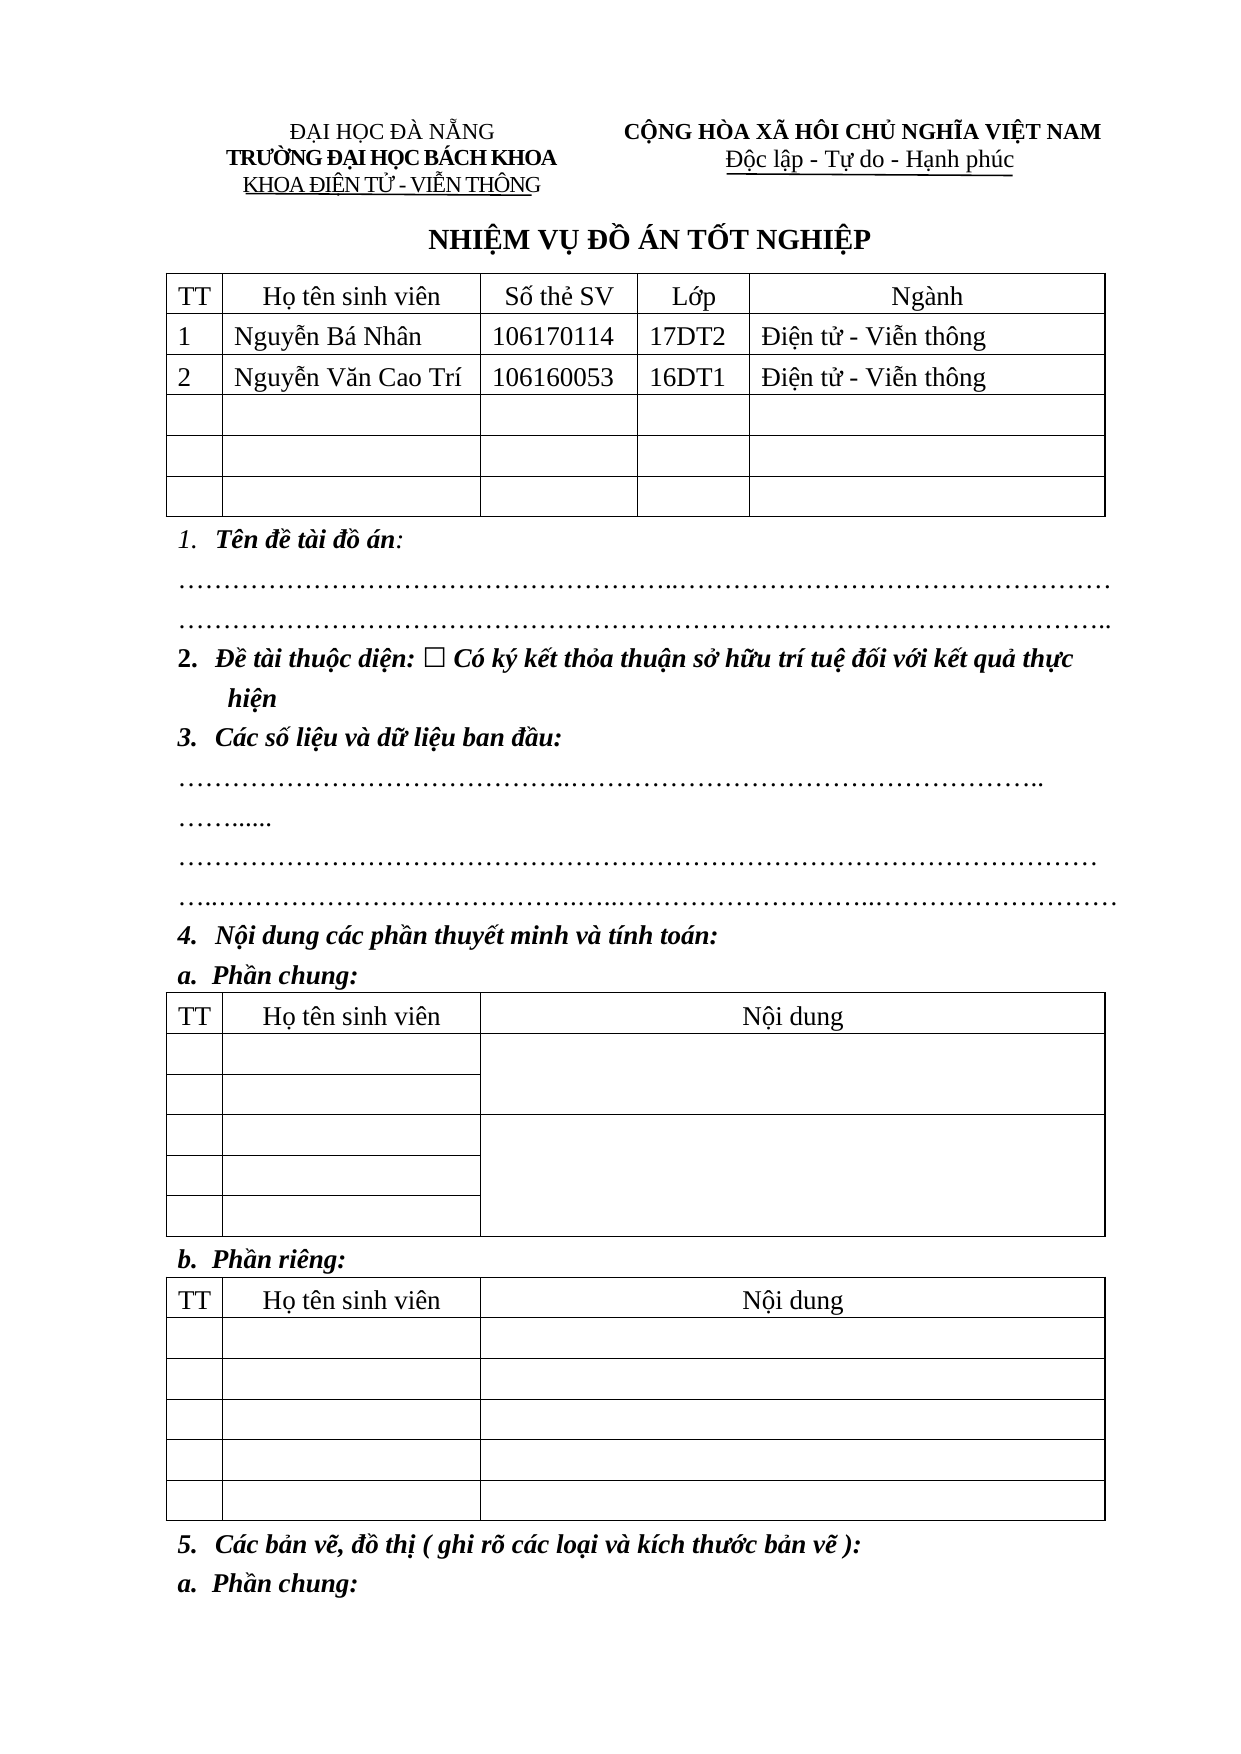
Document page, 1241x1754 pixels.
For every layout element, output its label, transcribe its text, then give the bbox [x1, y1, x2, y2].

table_cell 106170114 [481, 314, 637, 354]
table_cell [223, 1481, 480, 1520]
table_cell [223, 395, 480, 435]
table_cell [223, 1075, 480, 1114]
table_header Số thẻ SV [481, 274, 637, 313]
table_header Lớp [638, 274, 749, 313]
table_cell [167, 1156, 222, 1195]
table_cell [167, 1318, 222, 1358]
list Đề tài thuộc diện: Có ký kết thỏa thuận sở hữu trí tuệ đối với kết quả thực hiện [177, 636, 1122, 715]
table_header TT [167, 993, 222, 1033]
table_cell [481, 395, 637, 435]
table_header Nội dung [481, 1278, 1104, 1317]
table_header CỘNG HÒA XÃ HÔI CHỦ NGHĨA VIỆT NAM Độc lập - Tự do - Hạnh phúc [612, 118, 1127, 197]
table_cell [167, 477, 222, 516]
table_cell [750, 395, 1104, 435]
list Các bản vẽ, đồ thị ( ghi rõ các loại và kích thước bản vẽ ): [177, 1521, 1122, 1561]
table_cell [481, 1440, 1104, 1480]
table_cell [638, 395, 749, 435]
table_cell 17DT2 [638, 314, 749, 354]
table_cell [223, 1400, 480, 1439]
table_cell [481, 1359, 1104, 1398]
text ……………………………………..……………………………………………..……......……………………………………………………………………………………………..………………………………….…..………………………..……………………… [177, 755, 1122, 913]
table_cell [481, 1034, 1104, 1114]
table_cell [167, 1034, 222, 1073]
table_header Họ tên sinh viên [223, 993, 480, 1033]
table_header TT [167, 1278, 222, 1317]
table_cell [223, 1196, 480, 1236]
table_cell [167, 1075, 222, 1114]
subtitle NHIỆM VỤ ĐỒ ÁN TỐT NGHIỆP [177, 222, 1122, 256]
table_cell [167, 1440, 222, 1480]
table_cell [167, 1115, 222, 1155]
table_cell 106160053 [481, 355, 637, 394]
table_header ĐẠI HỌC ĐÀ NẴNG TRƯỜNG ĐẠI HỌC BÁCH KHOA KHOA ĐIỆN TỬ - VIỄN THÔNG [172, 118, 612, 197]
table_cell [223, 1115, 480, 1155]
table_cell Nguyễn Bá Nhân [223, 314, 480, 354]
table_cell [167, 1196, 222, 1236]
text ………………………………………………..………………………………………… [177, 557, 1122, 596]
table_cell [167, 1400, 222, 1439]
table_cell 2 [167, 355, 222, 394]
table_cell Nguyễn Văn Cao Trí [223, 355, 480, 394]
table_cell [750, 477, 1104, 516]
list Các số liệu và dữ liệu ban đầu: [177, 715, 1122, 755]
table_cell [223, 1359, 480, 1398]
table_cell [167, 436, 222, 476]
table_cell [481, 1400, 1104, 1439]
table_cell [750, 436, 1104, 476]
table_cell [481, 436, 637, 476]
table_header Nội dung [481, 993, 1104, 1033]
table_cell [481, 1318, 1104, 1358]
table_cell [223, 436, 480, 476]
table_header Ngành [750, 274, 1104, 313]
text ………………………………………………………………………………………….. [177, 596, 1122, 636]
table_cell [167, 395, 222, 435]
list Phần chung: [177, 953, 1122, 992]
table_cell Điện tử - Viễn thông [750, 355, 1104, 394]
table_cell [167, 1359, 222, 1398]
table_cell 1 [167, 314, 222, 354]
table_cell [481, 1481, 1104, 1520]
list Tên đề tài đồ án: [177, 517, 1122, 557]
table_cell 16DT1 [638, 355, 749, 394]
table_cell [167, 1481, 222, 1520]
table_cell [638, 477, 749, 516]
table_header Họ tên sinh viên [223, 1278, 480, 1317]
table_cell [223, 1034, 480, 1073]
list Phần chung: [177, 1561, 1122, 1601]
table_cell [481, 477, 637, 516]
table_header Họ tên sinh viên [223, 274, 480, 313]
list Phần riêng: [177, 1237, 1122, 1277]
list Nội dung các phần thuyết minh và tính toán: [177, 913, 1122, 953]
table_cell [223, 1440, 480, 1480]
table_header TT [167, 274, 222, 313]
table_cell [223, 1156, 480, 1195]
table_cell Điện tử - Viễn thông [750, 314, 1104, 354]
table_cell [223, 1318, 480, 1358]
table_cell [638, 436, 749, 476]
table_cell [223, 477, 480, 516]
table_cell [481, 1115, 1104, 1236]
